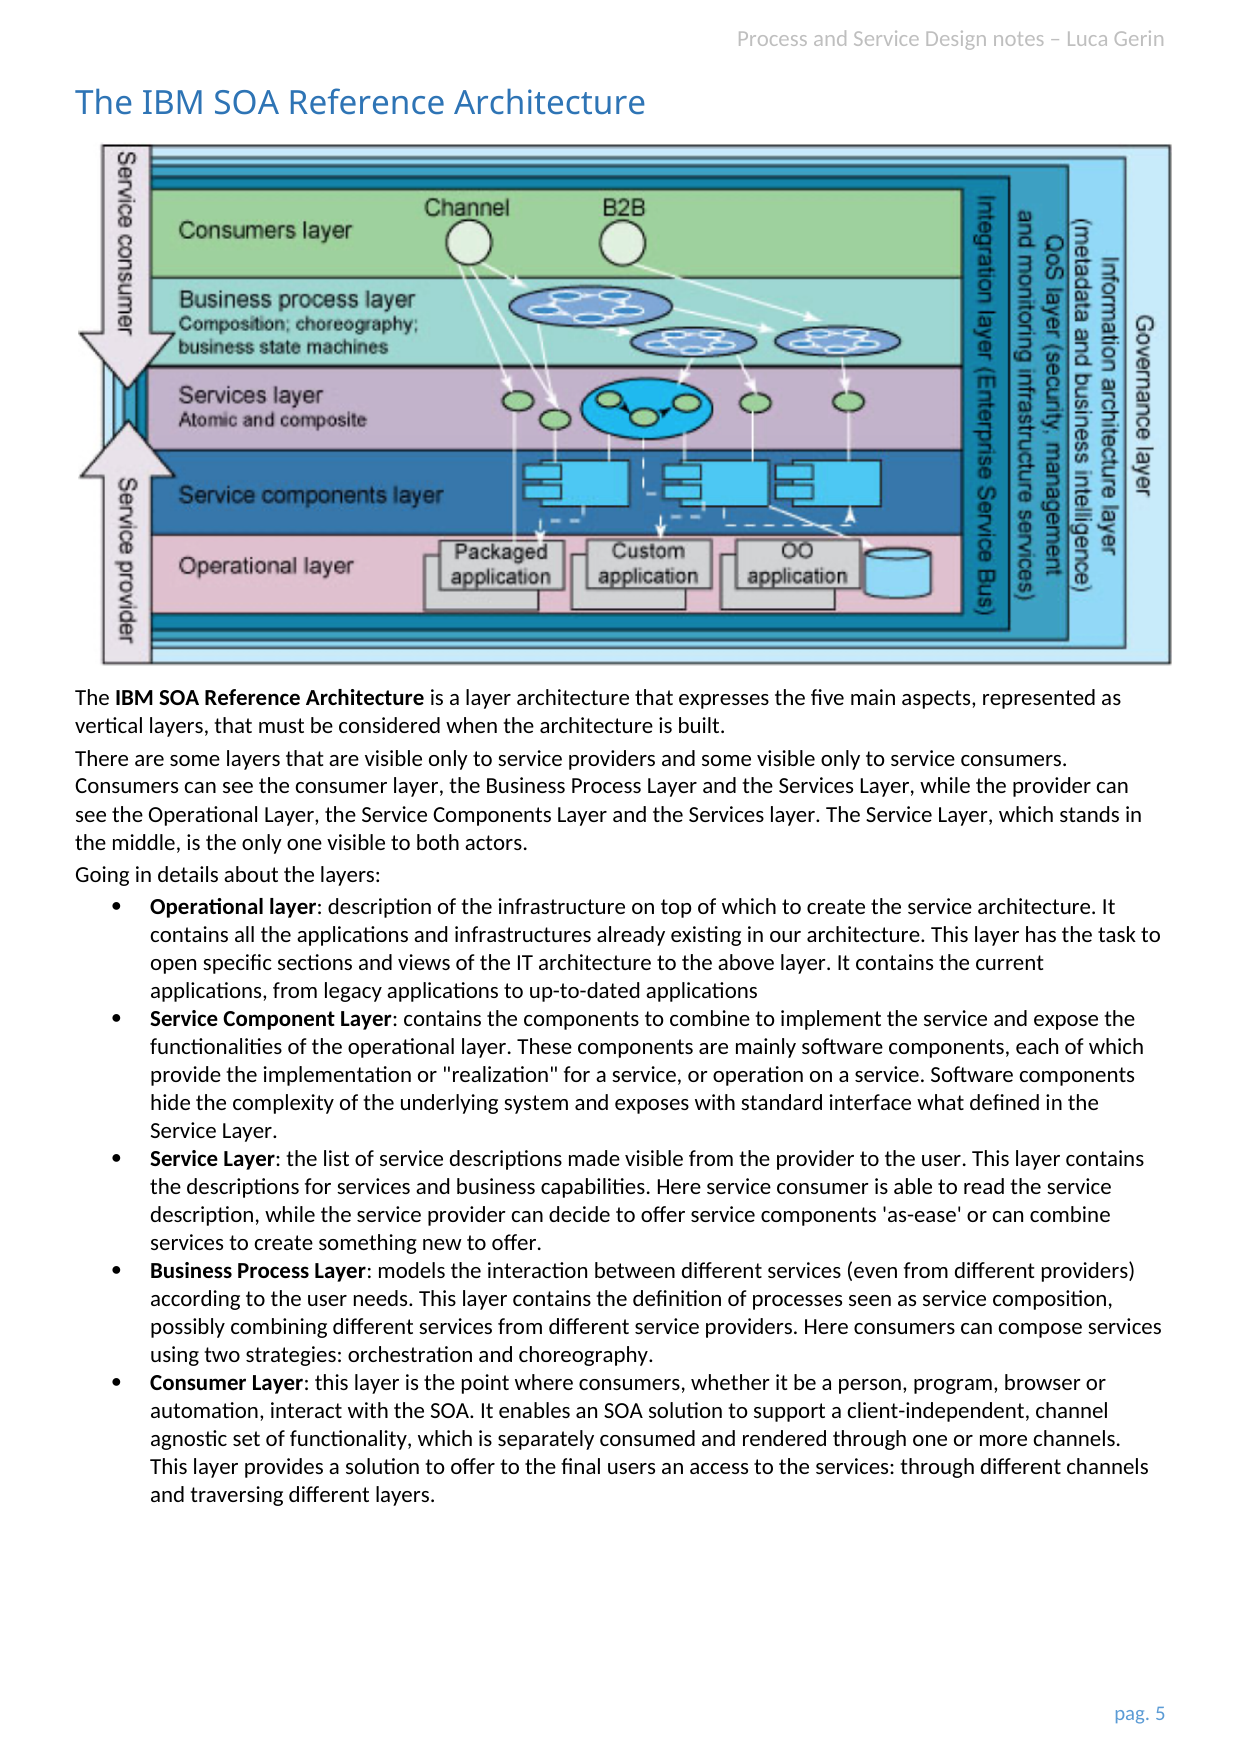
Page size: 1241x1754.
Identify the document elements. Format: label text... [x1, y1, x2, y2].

list Service Component Layer: contains the components to combine to implement the service and expose the functionalities of the operational layer. These components are mainly software components, each of which provide the implementation or "realization" for a service, or operation on a service. Software components hide the complexity of the underlying system and exposes with standard interface what defined in the Service Layer. [112, 1004, 1165, 1144]
list Service Layer: the list of service descriptions made visible from the provider to the user. This layer contains the descriptions for services and business capabilities. Here service consumer is able to read the service description, while the service provider can decide to offer service components 'as-ease' or can combine services to create something new to offer. [112, 1144, 1165, 1256]
text There are some layers that are visible only to service providers and some visible only to service consumers. Consumers can see the consumer layer, the Business Process Layer and the Services Layer, while the provider can see the Operational Layer, the Service Components Layer and the Services layer. The Service Layer, which stands in the middle, is the only one visible to both actors. [75, 744, 1165, 856]
list Consumer Layer: this layer is the point where consumers, whether it be a person, program, browser or automation, interact with the SOA. It enables an SOA solution to support a client-independent, channel agnostic set of functionality, which is separately consumed and rendered through one or more channels. This layer provides a solution to offer to the final users an access to the services: through different channels and traversing different layers. [112, 1368, 1165, 1508]
text The IBM SOA Reference Architecture is a layer architecture that expresses the five main aspects, represented as vertical layers, that must be considered when the architecture is built. [75, 683, 1165, 739]
text Going in details about the layers: [75, 860, 1165, 888]
list Business Process Layer: models the interaction between different services (even from different providers) according to the user needs. This layer contains the definition of processes seen as service composition, possibly combining different services from different service providers. Here consumers can compose services using two strategies: orchestration and choreography. [112, 1256, 1165, 1368]
picture [75, 124, 1196, 680]
list Operational layer: description of the infrastructure on top of which to create the service architecture. It contains all the applications and infrastructures already existing in our architecture. This layer has the task to open specific sections and views of the IT architecture to the above layer. It contains the current applications, from legacy applications to up-to-dated applications [112, 892, 1165, 1004]
subtitle The IBM SOA Reference Architecture [75, 79, 1165, 124]
